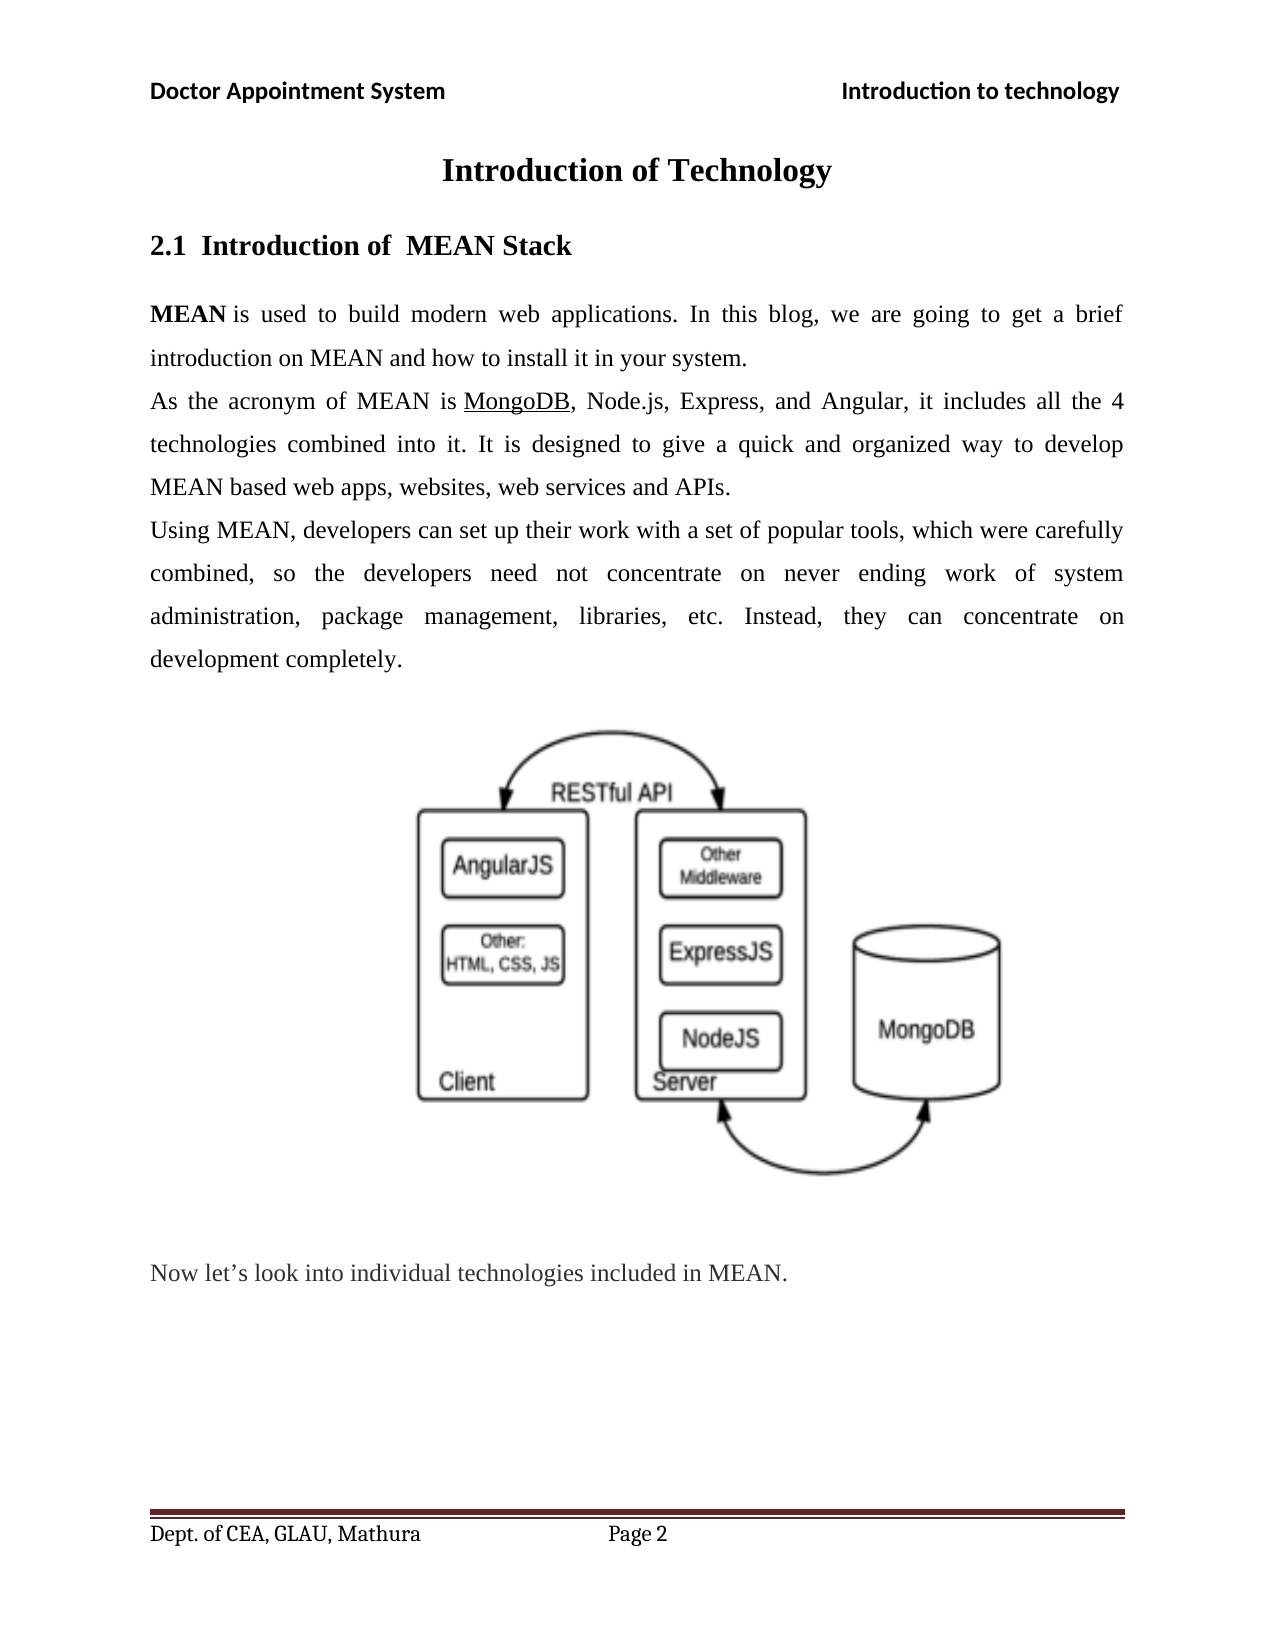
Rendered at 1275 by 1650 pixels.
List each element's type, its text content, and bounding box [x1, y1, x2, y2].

picture [400, 726, 1019, 1205]
text Introduction of Technology [150, 150, 1125, 188]
text Now let’s look into individual technologies included in MEAN. [150, 1258, 1125, 1287]
text MEAN is used to build modern web applications. In this blog, we are going to get a brief introduction on MEAN and how to install it in your system. [150, 299, 1125, 371]
text As the acronym of MEAN is MongoDB, Node.js, Express, and Angular, it includes all the 4 technologies combined into it. It is designed to give a quick and organized way to develop MEAN based web apps, websites, web services and APIs. [150, 386, 1125, 501]
text 2.1 Introduction of MEAN Stack [150, 228, 1125, 262]
text Using MEAN, developers can set up their work with a set of popular tools, which were carefully combined, so the developers need not concentrate on never ending work of system administration, package management, libraries, etc. Instead, they can concentrate on development completely. [150, 515, 1125, 673]
